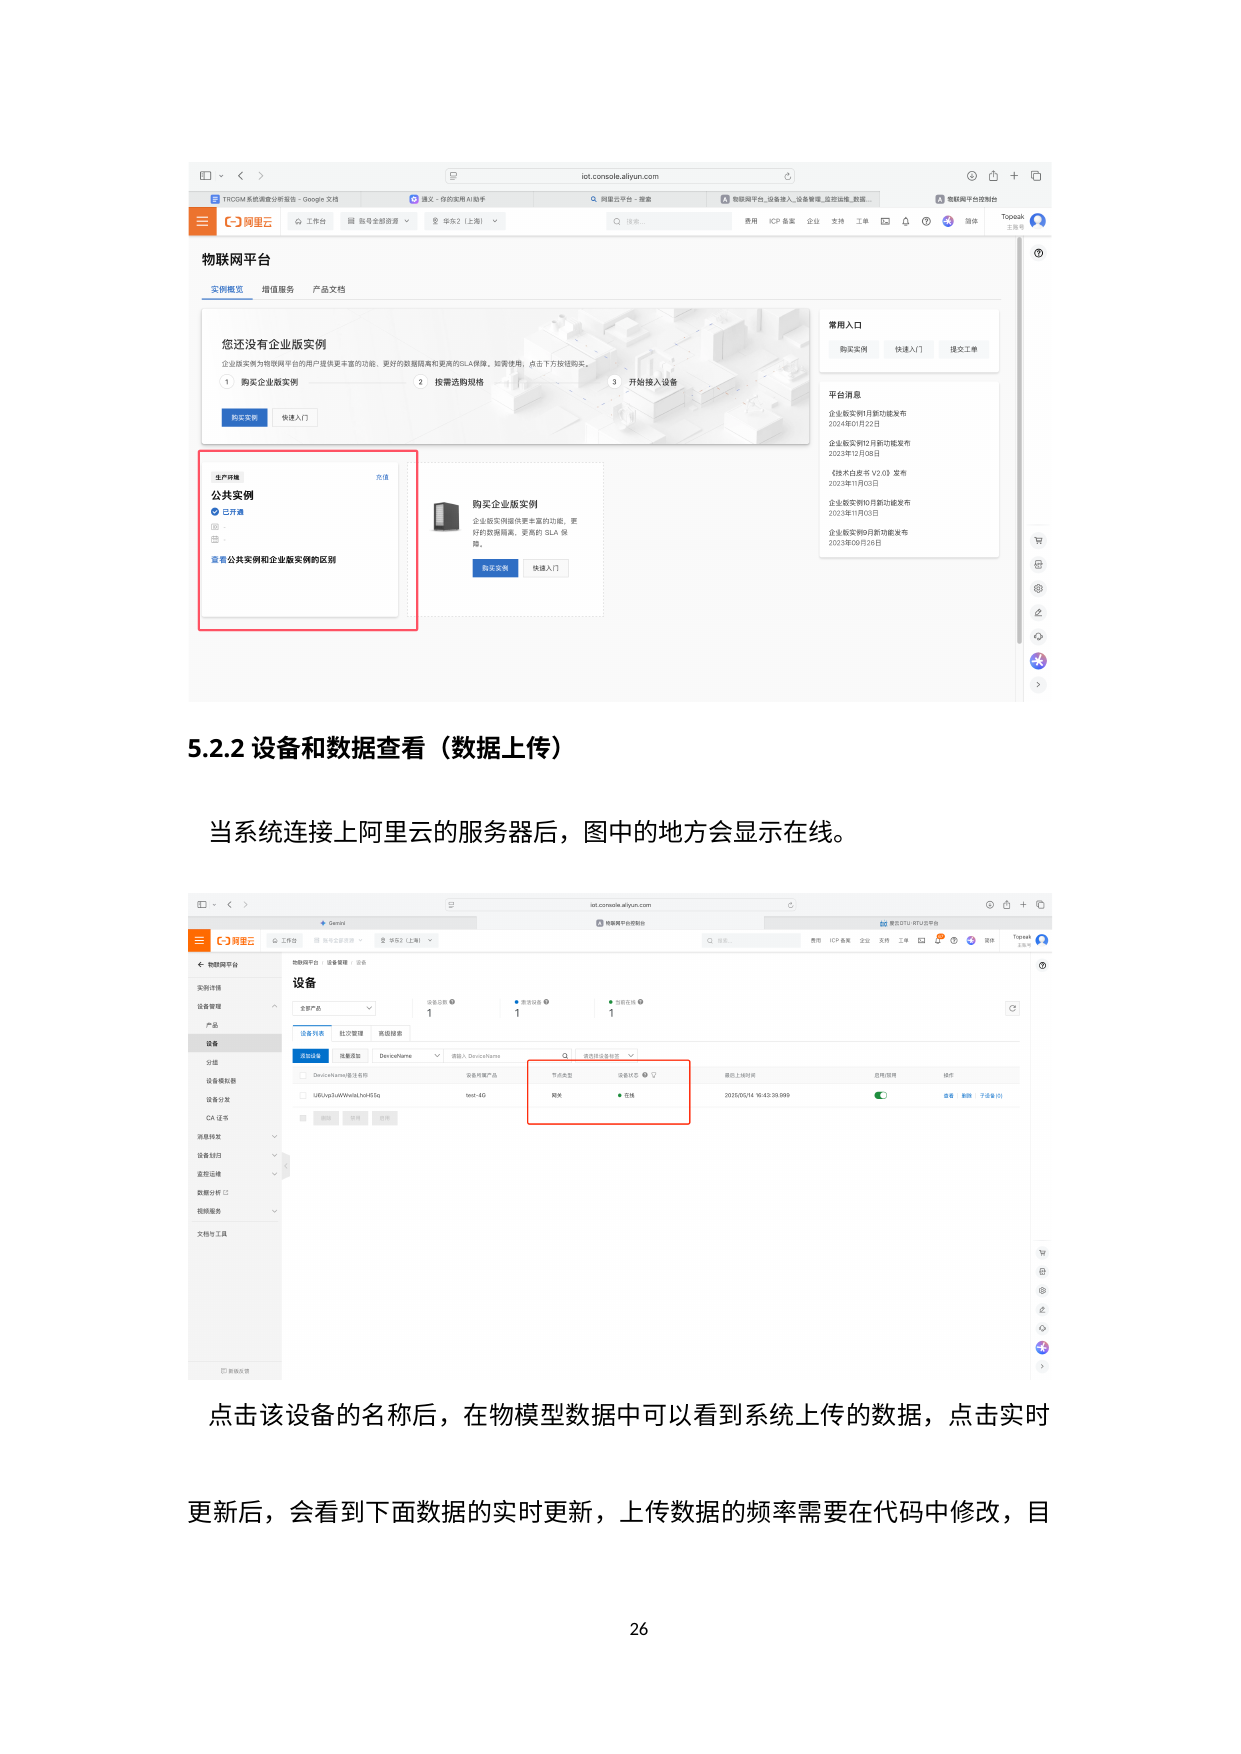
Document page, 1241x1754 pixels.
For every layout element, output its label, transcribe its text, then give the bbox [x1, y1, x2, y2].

picture [188, 893, 1053, 1380]
text 当系统连接上阿里云的服务器后，图中的地方会显示在线。 [187, 798, 1053, 863]
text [187, 1381, 1053, 1543]
subtitle 设备和数据查看（数据上传） [187, 714, 1053, 779]
picture [188, 162, 1052, 702]
